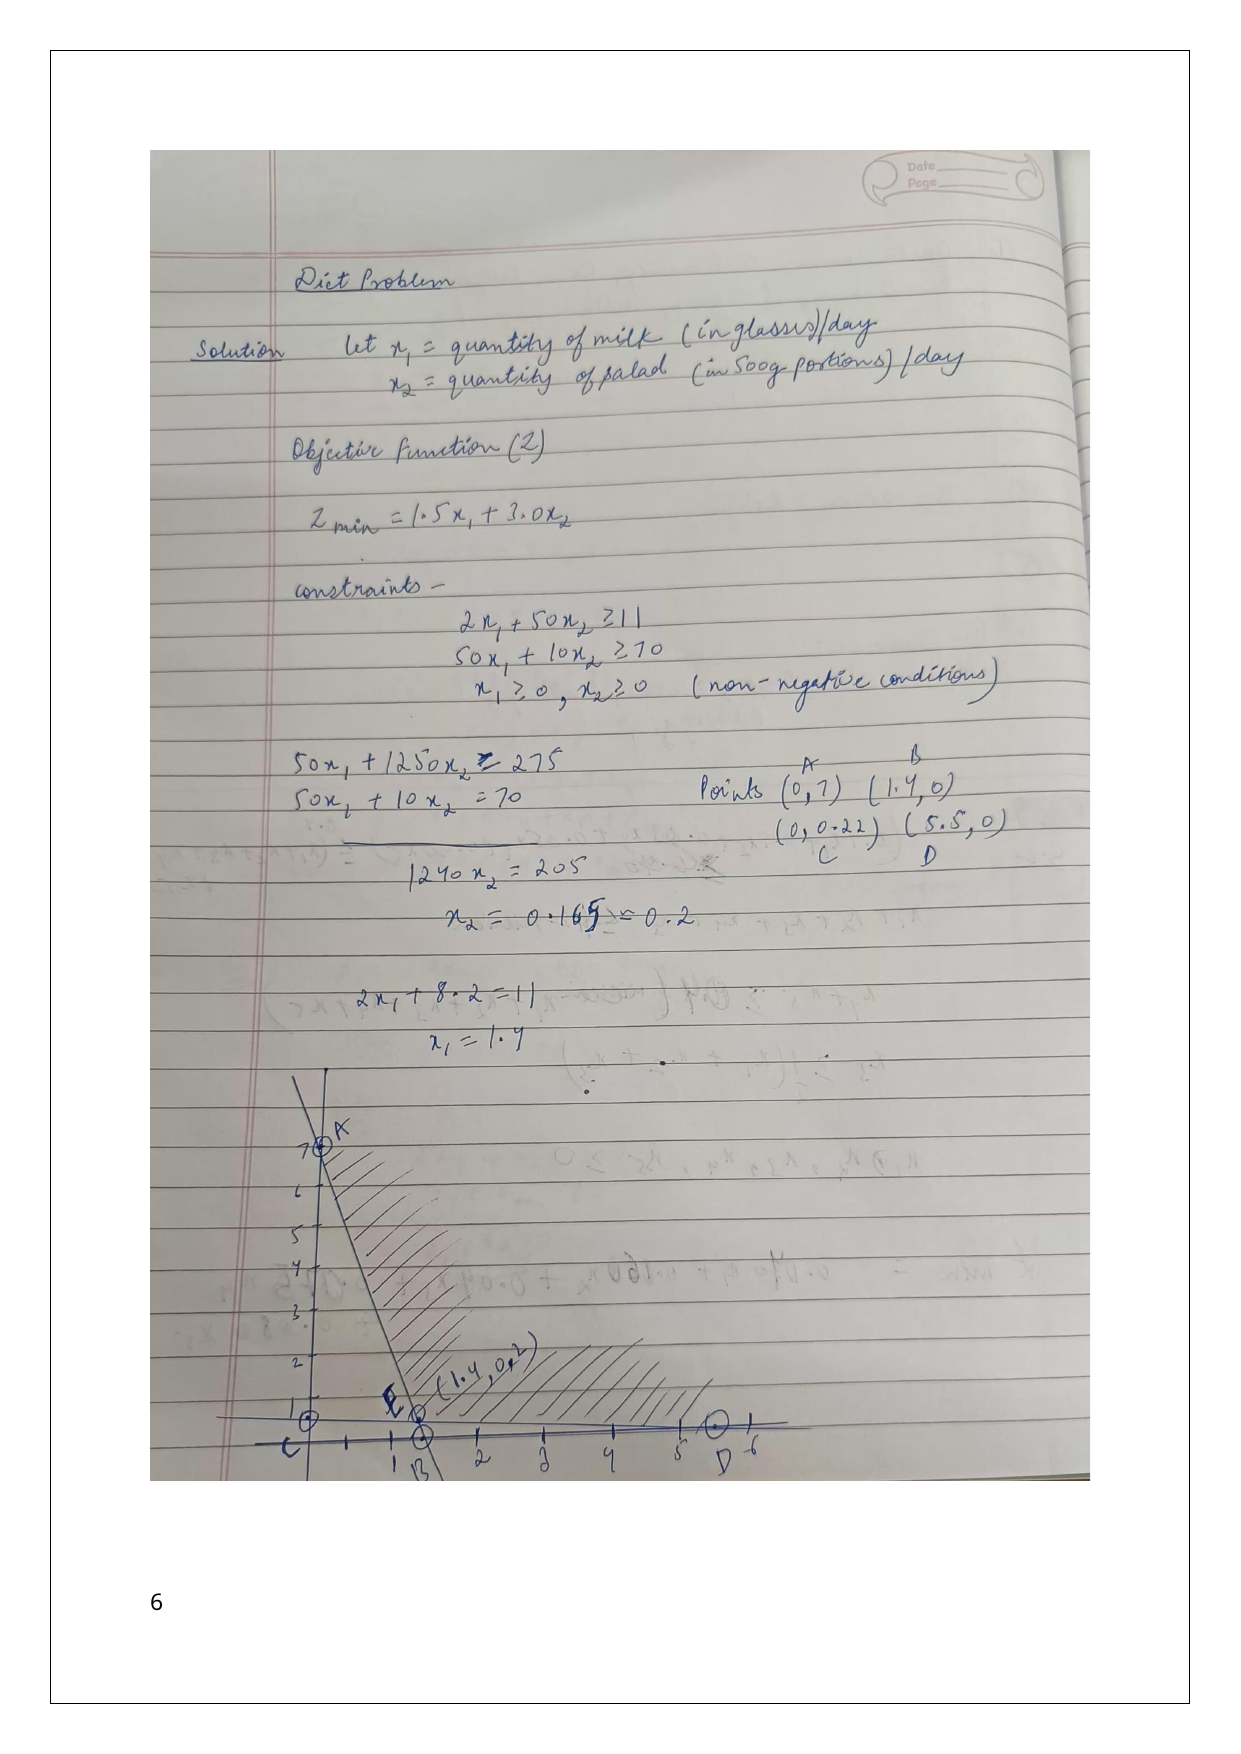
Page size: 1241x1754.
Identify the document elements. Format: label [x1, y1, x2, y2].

picture [150, 150, 1091, 1481]
